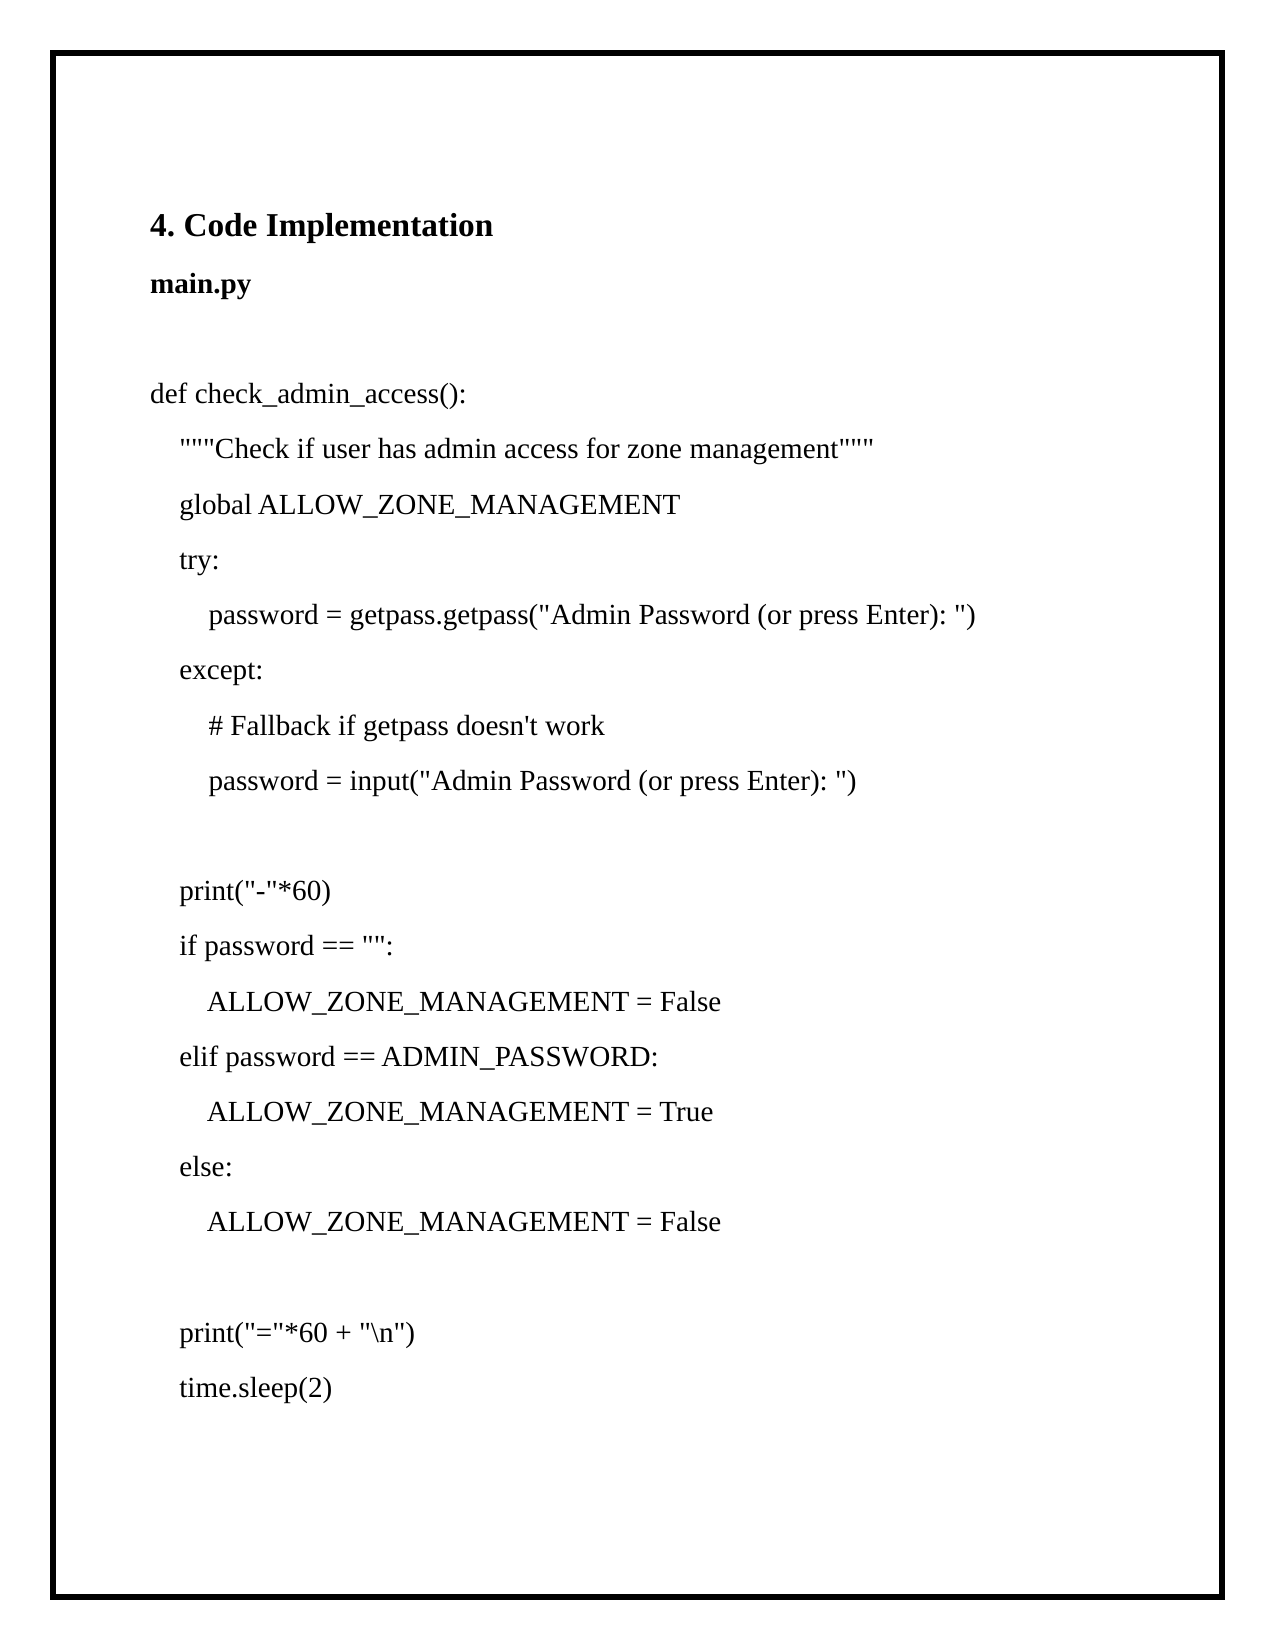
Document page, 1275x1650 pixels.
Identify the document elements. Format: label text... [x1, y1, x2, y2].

text if password == "": [150, 928, 1125, 962]
text else: [150, 1149, 1125, 1183]
text # Fallback if getpass doesn't work [150, 708, 1125, 741]
text password = getpass.getpass("Admin Password (or press Enter): ") [150, 597, 1125, 631]
text 4. Code Implementation [150, 205, 1125, 243]
text ALLOW_ZONE_MANAGEMENT = True [150, 1094, 1125, 1128]
text elif password == ADMIN_PASSWORD: [150, 1039, 1125, 1072]
text ALLOW_ZONE_MANAGEMENT = False [150, 1204, 1125, 1238]
text main.py [150, 266, 1125, 299]
text password = input("Admin Password (or press Enter): ") [150, 763, 1125, 796]
text ALLOW_ZONE_MANAGEMENT = False [150, 984, 1125, 1017]
text global ALLOW_ZONE_MANAGEMENT [150, 487, 1125, 520]
text print("="*60 + "\n") [150, 1315, 1125, 1348]
text """Check if user has admin access for zone management""" [150, 432, 1125, 465]
text except: [150, 652, 1125, 686]
text print("-"*60) [150, 873, 1125, 907]
text try: [150, 542, 1125, 576]
text time.sleep(2) [150, 1370, 1125, 1404]
text def check_admin_access(): [150, 376, 1125, 410]
